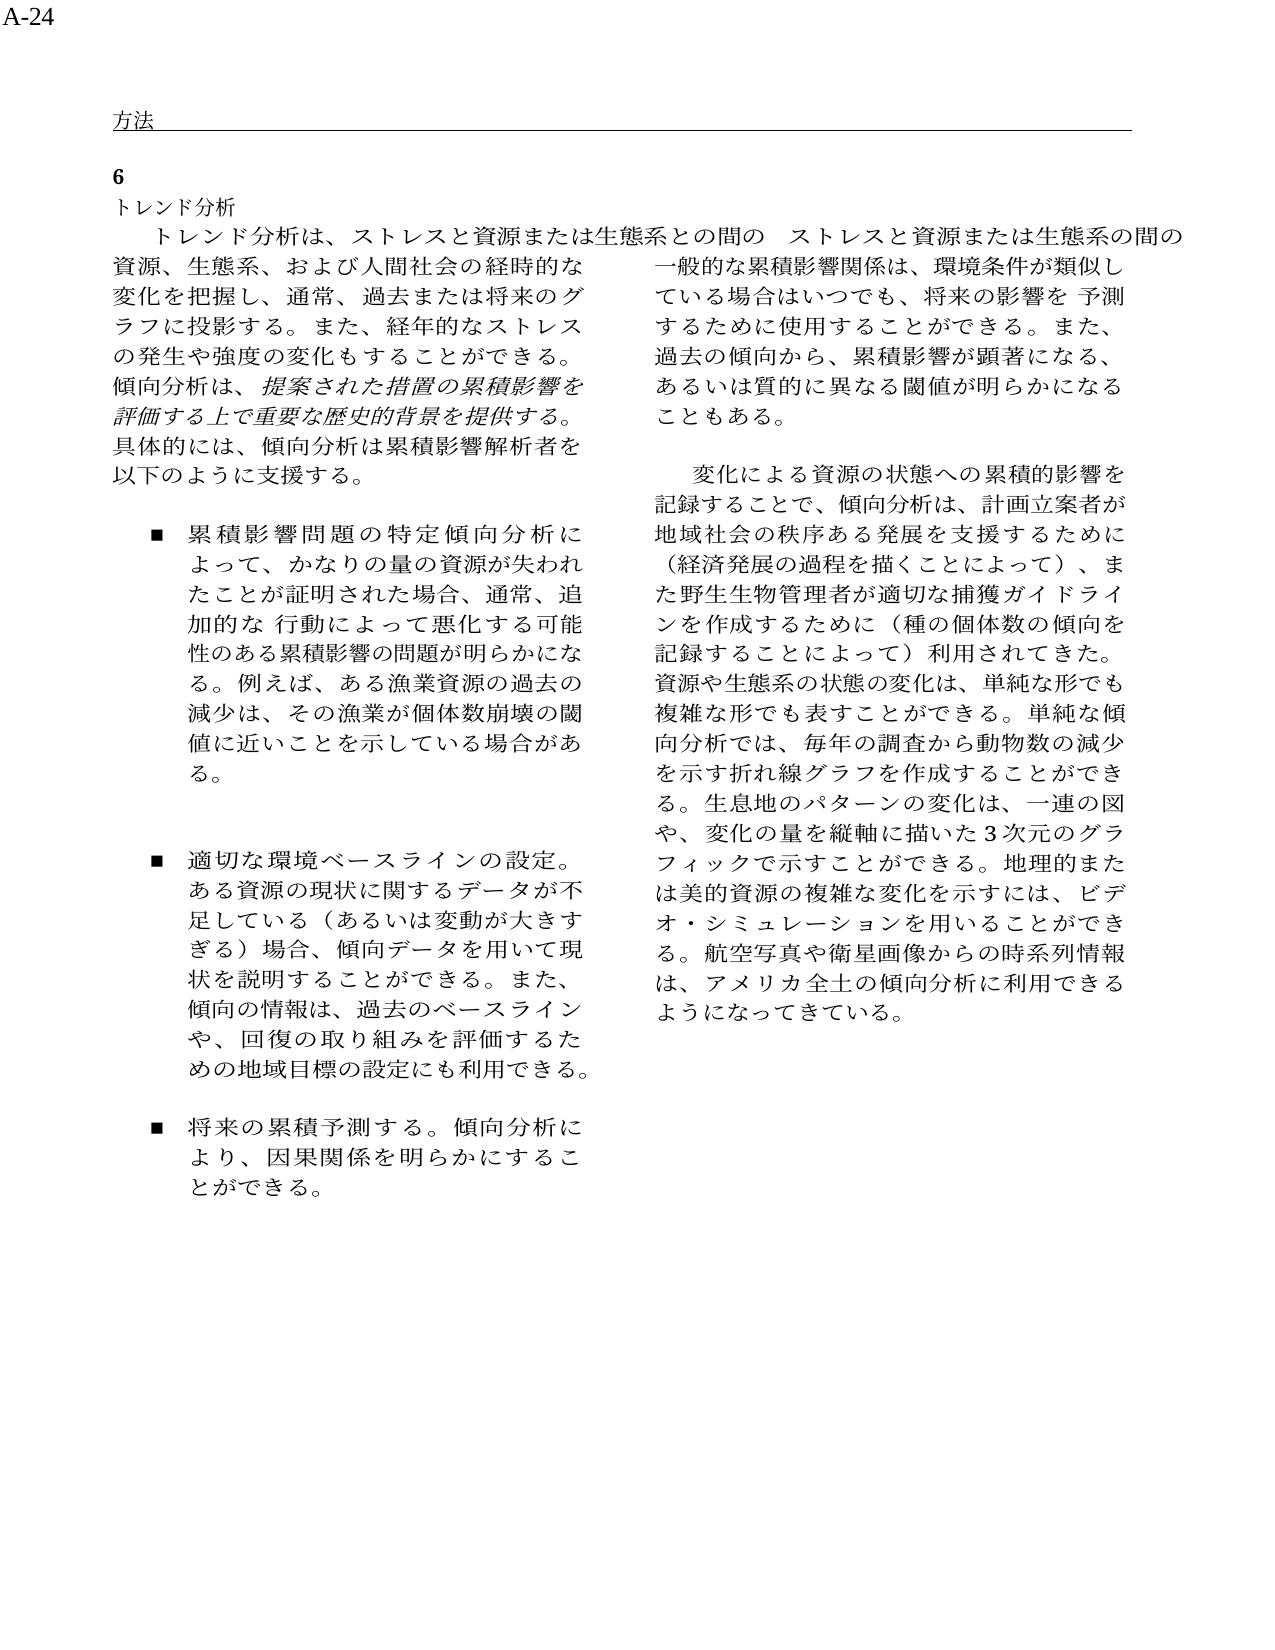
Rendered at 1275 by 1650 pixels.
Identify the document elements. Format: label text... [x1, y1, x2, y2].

text 方法 [112, 104, 1200, 134]
subtitle トレンド分析 [112, 191, 1200, 221]
list 将来の累積予測する。傾向分析により、因果関係を明らかにすることができる。 [150, 1112, 584, 1202]
text トレンド分析は、ストレスと資源または生態系との間の ストレスと資源または生態系の間の [150, 221, 1200, 251]
text 一般的な累積影響関係は、環境条件が類似している場合はいつでも、将来の影響を 予測するために使用することができる。また、過去の傾向から、累積影響が顕著になる、あるいは質的に異なる閾値が明らかになることもある。 [654, 251, 1126, 430]
text 資源、生態系、および人間社会の経時的な変化を把握し、通常、過去または将来のグラフに投影する。また、経年的なストレスの発生や強度の変化もすることができる。傾向分析は、提案された措置の累積影響を評価する上で重要な歴史的背景を提供する。具体的には、傾向分析は累積影響解析者を以下のように支援する。 [112, 251, 584, 490]
text 変化による資源の状態への累積的影響を記録することで、傾向分析は、計画立案者が地域社会の秩序ある発展を支援するために（経済発展の過程を描くことによって）、また野生生物管理者が適切な捕獲ガイドラインを作成するために（種の個体数の傾向を記録することによって）利用されてきた。資源や生態系の状態の変化は、単純な形でも複雑な形でも表すことができる。単純な傾向分析では、毎年の調査から動物数の減少を示す折れ線グラフを作成することができる。生息地のパターンの変化は、一連の図や、変化の量を縦軸に描いた3次元のグラフィックで示すことができる。地理的または美的資源の複雑な変化を示すには、ビデオ・シミュレーションを用いることができる。航空写真や衛星画像からの時系列情報は、アメリカ全土の傾向分析に利用できるようになってきている。 [654, 458, 1126, 1027]
list 適切な環境ベースラインの設定。ある資源の現状に関するデータが不足している（あるいは変動が大きすぎる）場合、傾向データを用いて現状を説明することができる。また、傾向の情報は、過去のベースラインや、回復の取り組みを評価するための地域目標の設定にも利用できる。 [150, 844, 583, 1083]
list 累積影響問題の特定傾向分析によって、かなりの量の資源が失われたことが証明された場合、通常、追加的な 行動によって悪化する可能性のある累積影響の問題が明らかになる。例えば、ある漁業資源の過去の減少は、その漁業が個体数崩壊の閾値に近いことを示している場合がある。 [150, 518, 583, 787]
subtitle 6 [112, 162, 1200, 191]
